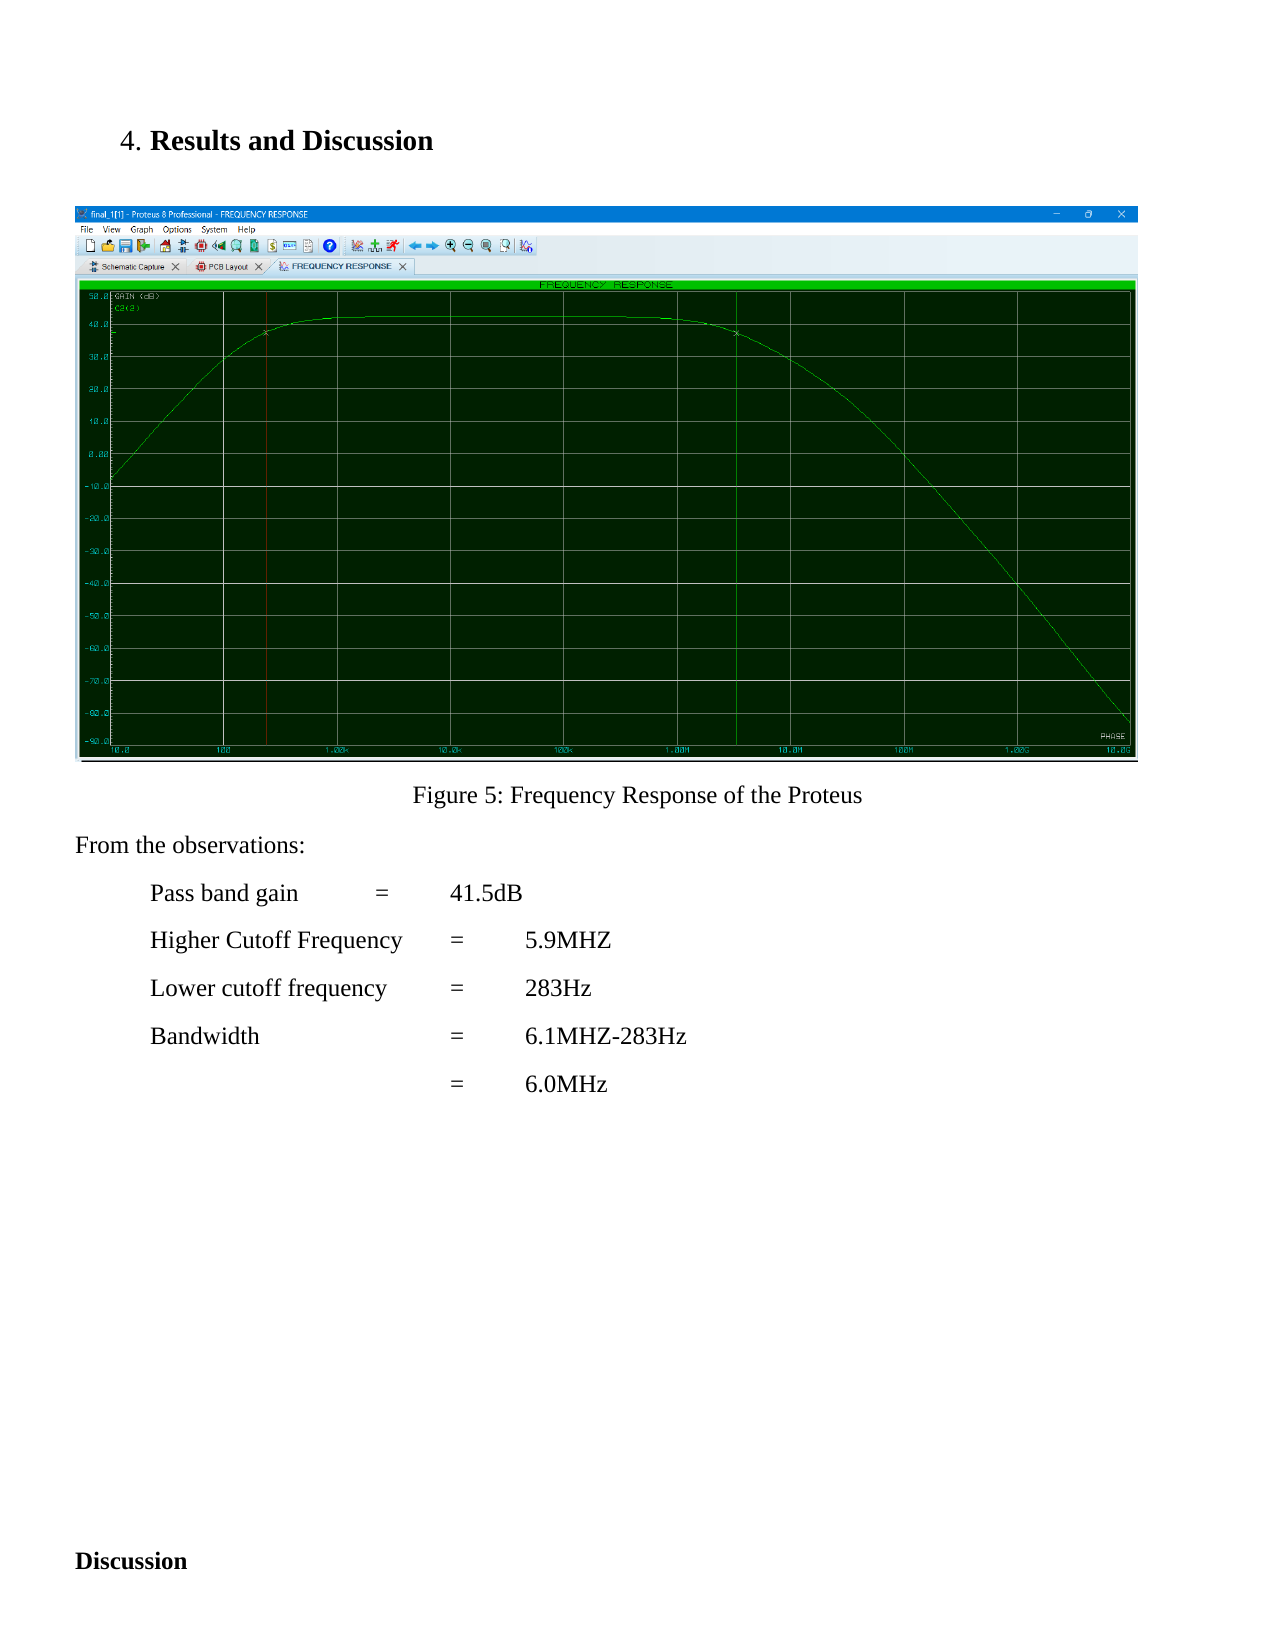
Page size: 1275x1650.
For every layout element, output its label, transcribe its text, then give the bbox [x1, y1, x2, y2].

text Bandwidth = 6.1MHZ-283Hz [75, 1021, 1200, 1050]
text Discussion [75, 1546, 1200, 1574]
text Pass band gain = 41.5dB [75, 878, 1200, 907]
text From the observations: [75, 830, 1200, 859]
text Higher Cutoff Frequency = 5.9MHZ [75, 926, 1200, 954]
text Lower cutoff frequency = 283Hz [75, 973, 1200, 1002]
picture [75, 206, 1138, 762]
text Figure 5: Frequency Response of the Proteus [75, 781, 1200, 809]
text = 6.0MHz [75, 1069, 1200, 1097]
subtitle 4. Results and Discussion [120, 123, 1200, 156]
